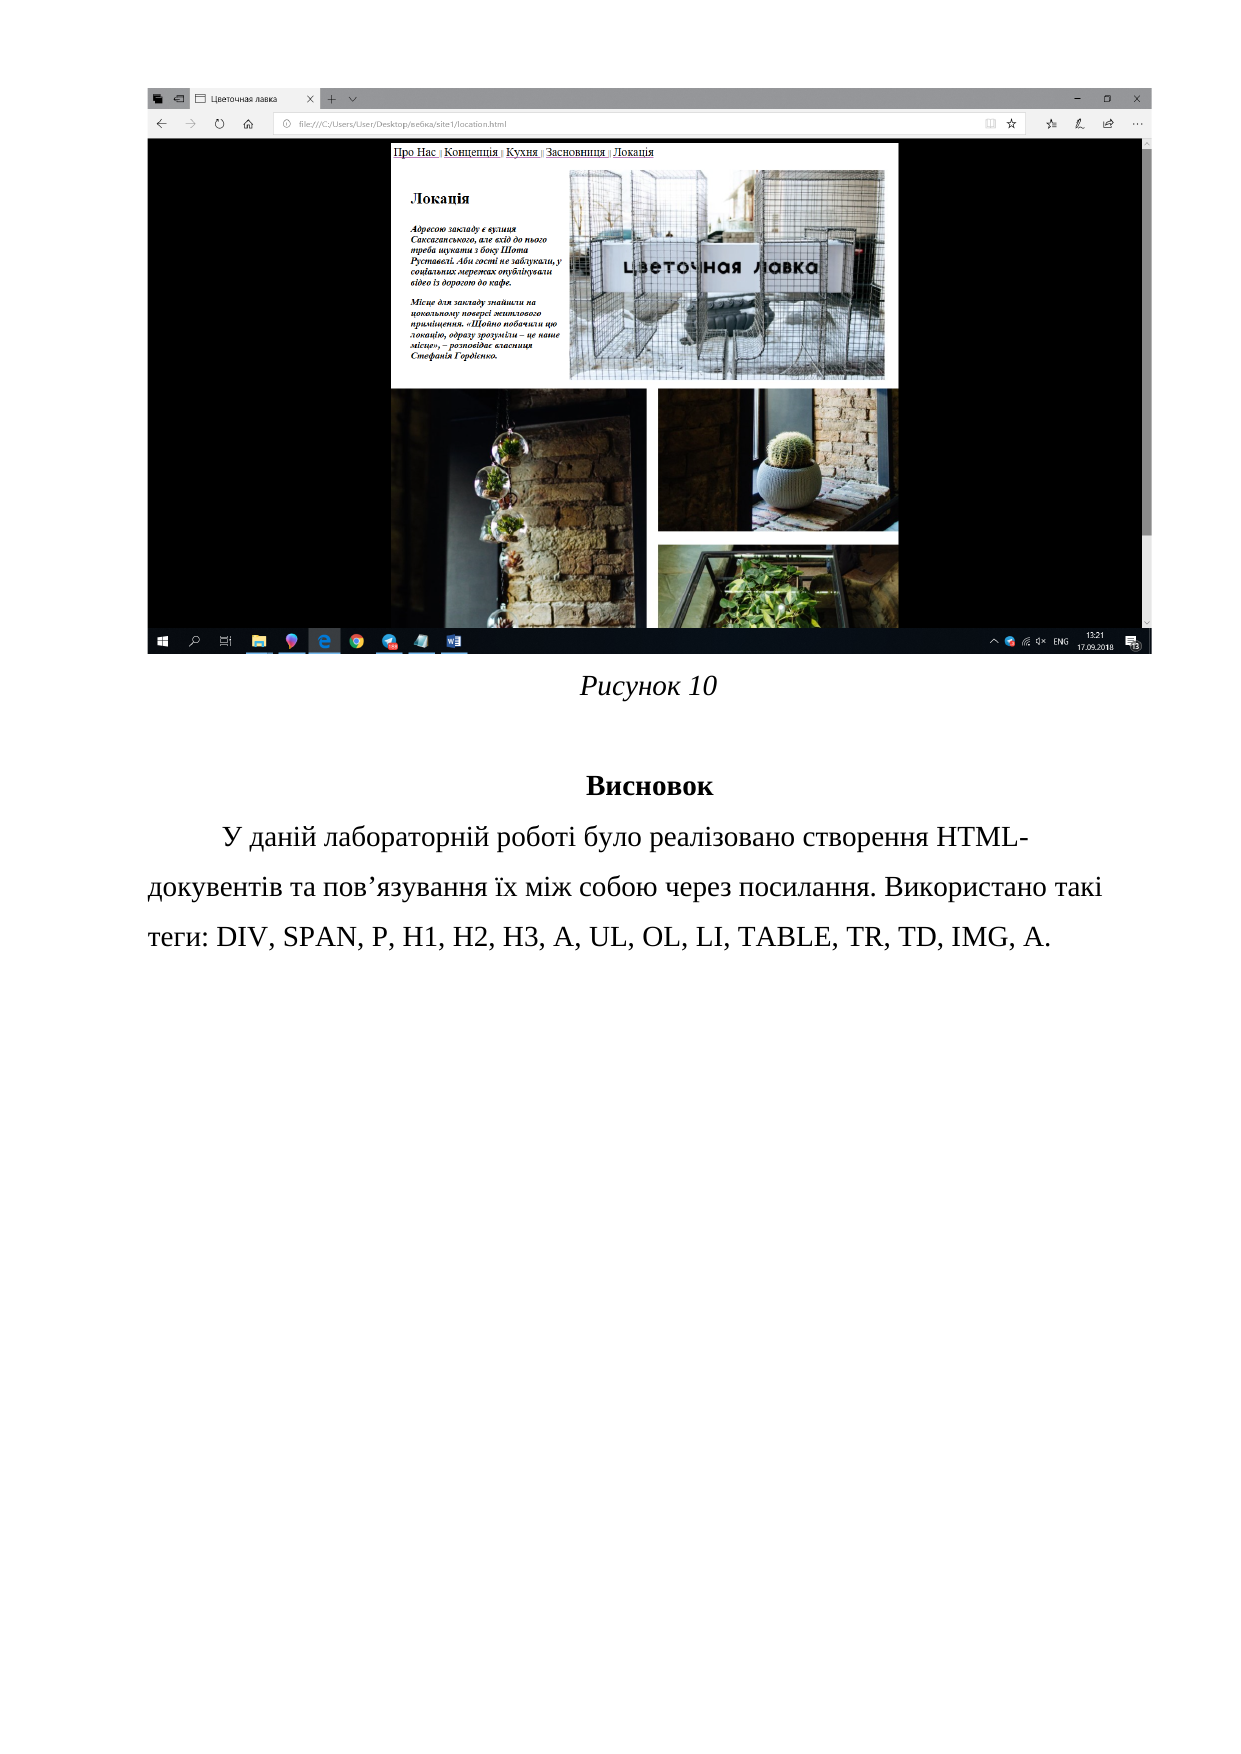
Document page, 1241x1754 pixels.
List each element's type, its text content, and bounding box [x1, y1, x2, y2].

text Висновок [148, 768, 1152, 802]
picture [147, 88, 1152, 654]
text Рисунок 10 [148, 668, 1152, 701]
text У даній лабораторній роботі було реалізовано створення HTML-докувентів та пов’язування їх між собою через посилання. Використано такі теги: DIV, SPAN, P, H1, H2, H3, A, UL, OL, LI, TABLE, TR, TD, IMG, A. [148, 819, 1152, 953]
